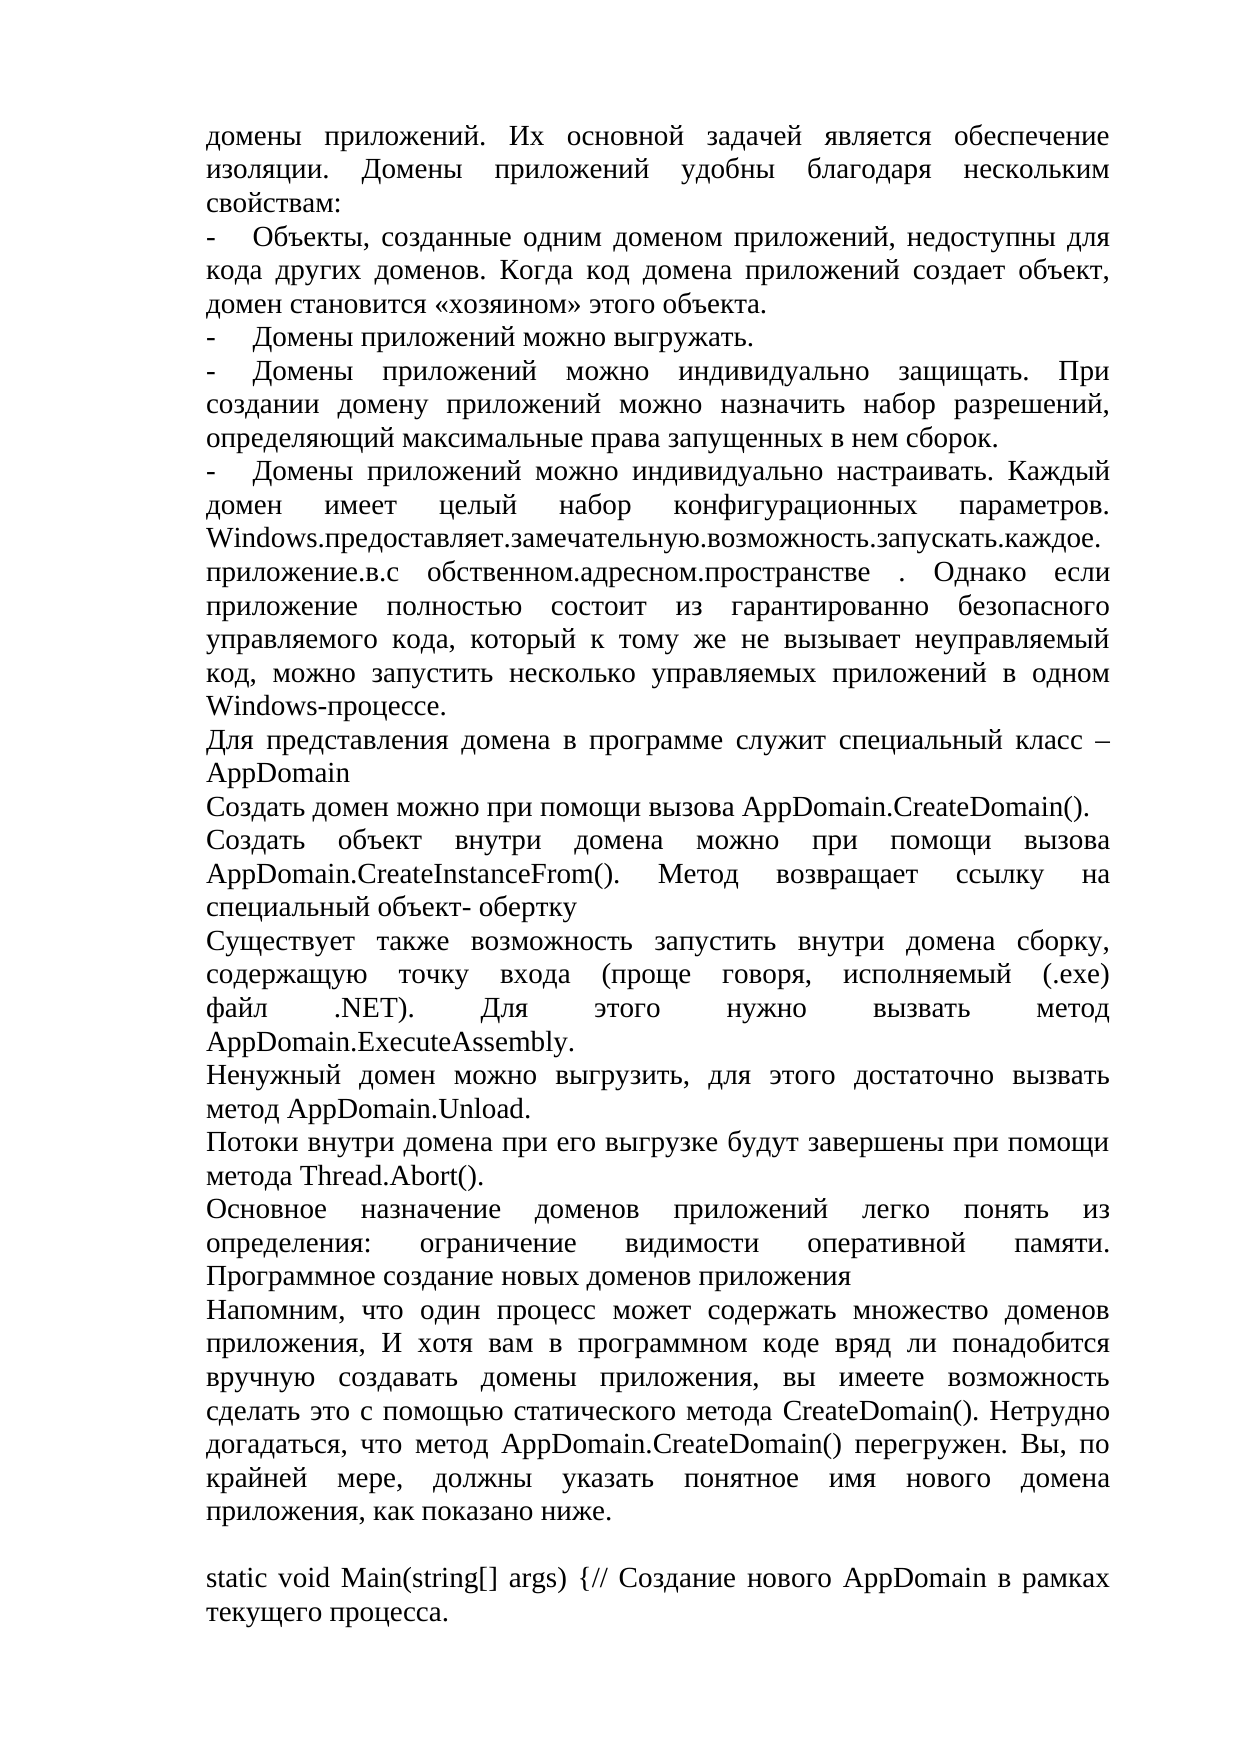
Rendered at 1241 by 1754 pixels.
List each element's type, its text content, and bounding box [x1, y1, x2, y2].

text - Домены приложений можно индивидуально защищать. При создании домену приложений можно назначить набор разрешений, определяющий максимальные права запущенных в нем сборок. [206, 353, 1111, 453]
text Напомним, что один процесс может содержать множество доменов приложения, И хотя вам в программном коде вряд ли понадобится вручную создавать домены приложения, вы имеете возможность сделать это с помощью статического метода CreateDomain(). Нетрудно догадаться, что метод AppDomain.CreateDomain() перегружен. Вы, по крайней мере, должны указать понятное имя нового домена приложения, как показано ниже. [206, 1292, 1111, 1527]
text Существует также возможность запустить внутри домена сборку, содержащую точку входа (проще говоря, исполняемый (.exe) файл .NET). Для этого нужно вызвать метод AppDomain.ExecuteAssembly. [206, 923, 1111, 1057]
text static void Main(string[] args) {// Создание нового AppDomain в рамках текущего процесса. [206, 1560, 1111, 1627]
text Создать объект внутри домена можно при помощи вызова AppDomain.CreateInstanceFrom(). Метод возвращает ссылку на специальный объект- обертку [206, 822, 1111, 923]
text Создать домен можно при помощи вызова AppDomain.CreateDomain(). [206, 789, 1111, 822]
text Для представления домена в программе служит специальный класс – AppDomain [206, 722, 1111, 789]
text Основное назначение доменов приложений легко понять из определения: ограничение видимости оперативной памяти. Программное создание новых доменов приложения [206, 1191, 1111, 1292]
text - Домены приложений можно выгружать. [206, 319, 1111, 353]
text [206, 118, 1111, 219]
text - Домены приложений можно индивидуально настраивать. Каждый домен имеет целый набор конфигурационных параметров. Windows.предоставляет.замечательную.возможность.запускать.каждое.приложение.в.с обственном.адресном.пространстве . Однако если приложение полностью состоит из гарантированно безопасного управляемого кода, который к тому же не вызывает неуправляемый код, можно запустить несколько управляемых приложений в одном Windows-процессе. [206, 453, 1111, 722]
text Ненужный домен можно выгрузить, для этого достаточно вызвать метод AppDomain.Unload. [206, 1057, 1111, 1124]
text - Объекты, созданные одним доменом приложений, недоступны для кода других доменов. Когда код домена приложений создает объект, домен становится «хозяином» этого объекта. [206, 219, 1111, 319]
text Потоки внутри домена при его выгрузке будут завершены при помощи метода Thread.Abort(). [206, 1124, 1111, 1191]
